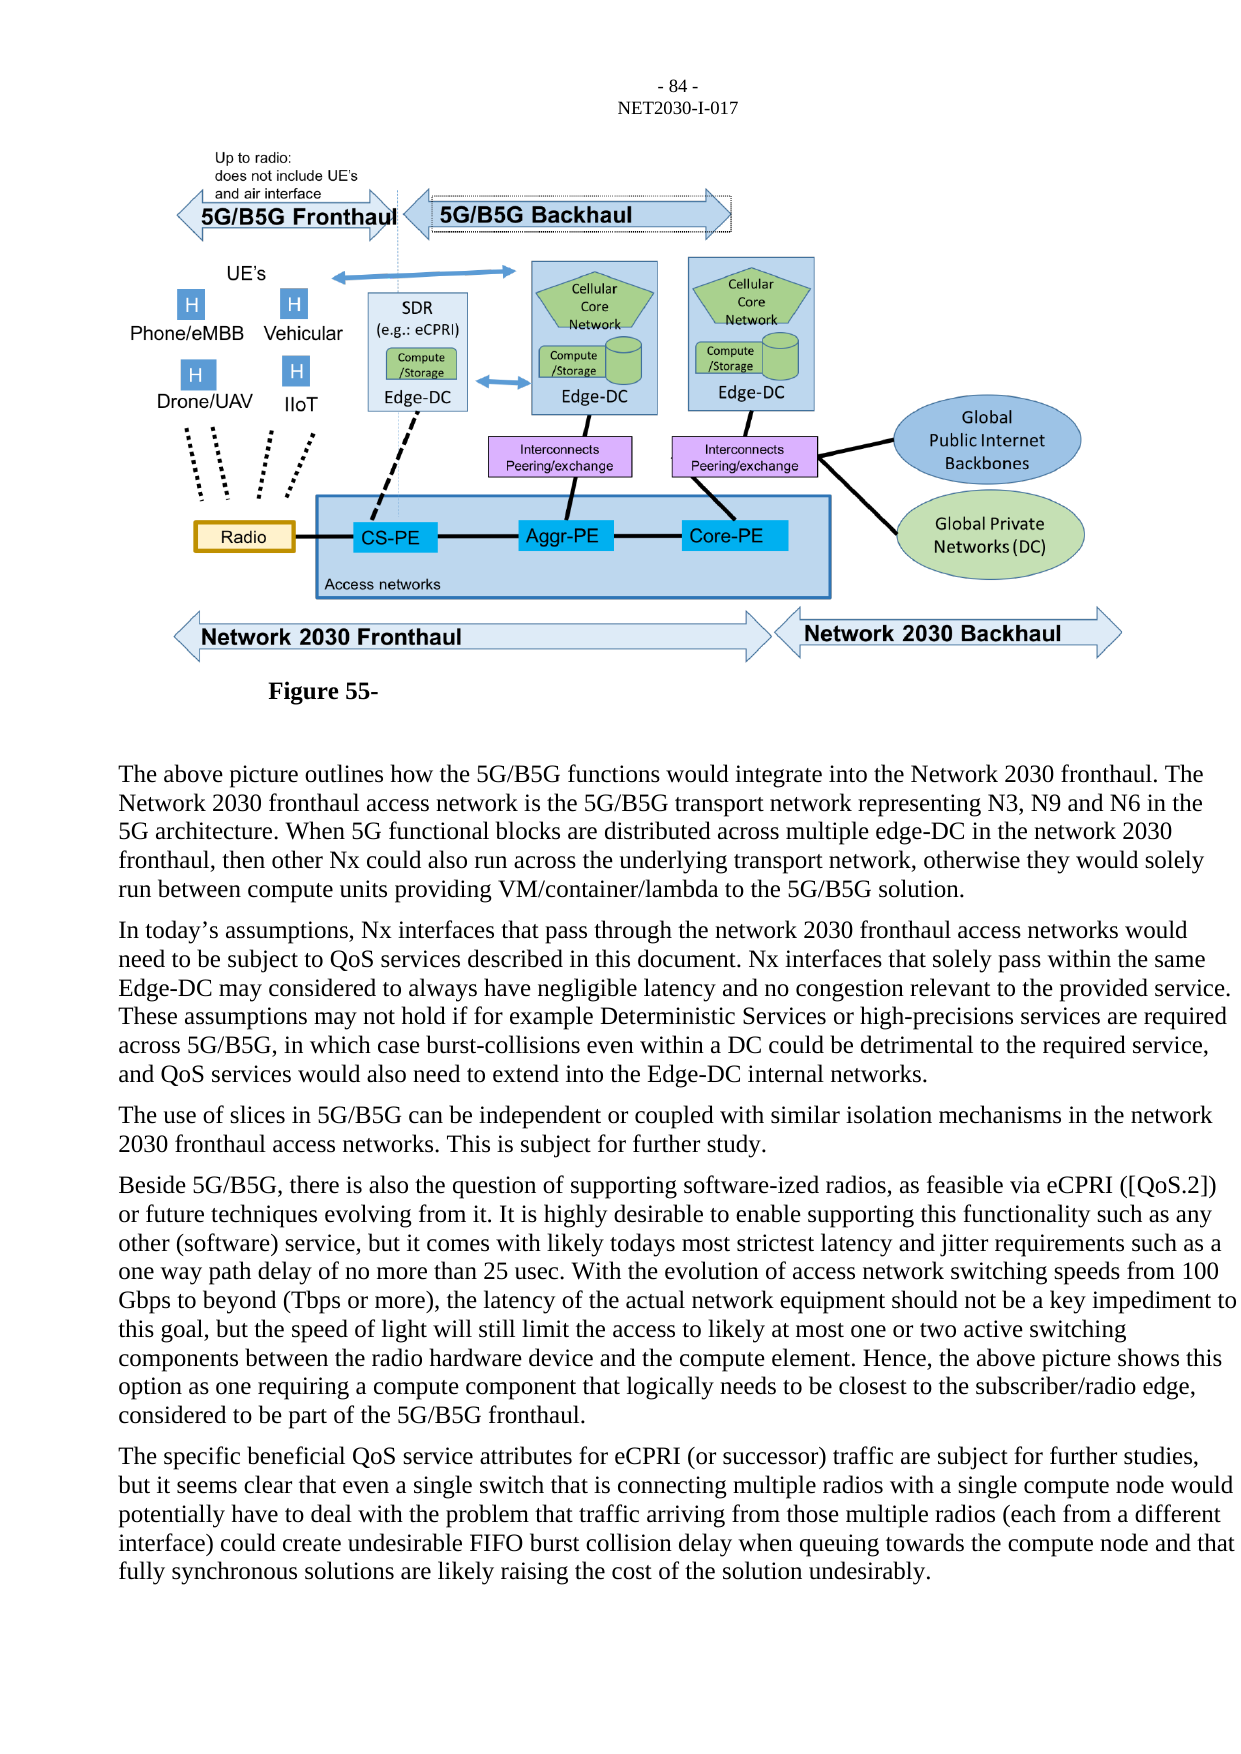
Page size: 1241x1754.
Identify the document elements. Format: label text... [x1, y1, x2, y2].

text The specific beneficial QoS service attributes for eCPRI (or successor) traffic are subject for further studies, but it seems clear that even a single switch that is connecting multiple radios with a single compute node would potentially have to deal with the problem that traffic arriving from those multiple radios (each from a different interface) could create undesirable FIFO burst collision delay when queuing towards the compute node and that fully synchronous solutions are likely raising the cost of the solution undesirably. [118, 1441, 1237, 1585]
text Beside 5G/B5G, there is also the question of supporting software-ized radios, as feasible via eCPRI ([3]) or future techniques evolving from it. It is highly desirable to enable supporting this functionality such as any other (software) service, but it comes with likely todays most strictest latency and jitter requirements such as a one way path delay of no more than 25 usec. With the evolution of access network switching speeds from 100 Gbps to beyond (Tbps or more), the latency of the actual network equipment should not be a key impediment to this goal, but the speed of light will still limit the access to likely at most one or two active switching components between the radio hardware device and the compute element. Hence, the above picture shows this option as one requiring a compute component that logically needs to be closest to the subscriber/radio edge, considered to be part of the 5G/B5G fronthaul. [118, 1170, 1237, 1429]
text Figure 55- [193, 676, 1237, 705]
text The above picture outlines how the 5G/B5G functions would integrate into the Network 2030 fronthaul. The Network 2030 fronthaul access network is the 5G/B5G transport network representing N3, N9 and N6 in the 5G architecture. When 5G functional blocks are distributed across multiple edge-DC in the network 2030 fronthaul, then other Nx could also run across the underlying transport network, otherwise they would solely run between compute units providing VM/container/lambda to the 5G/B5G solution. [118, 759, 1237, 903]
text The use of slices in 5G/B5G can be independent or coupled with similar isolation mechanisms in the network 2030 fronthaul access networks. This is subject for further study. [118, 1100, 1237, 1158]
picture [118, 143, 1123, 664]
text In today’s assumptions, Nx interfaces that pass through the network 2030 fronthaul access networks would need to be subject to QoS services described in this document. Nx interfaces that solely pass within the same Edge-DC may considered to always have negligible latency and no congestion relevant to the provided service. These assumptions may not hold if for example Deterministic Services or high-precisions services are required across 5G/B5G, in which case burst-collisions even within a DC could be detrimental to the required service, and QoS services would also need to extend into the Edge-DC internal networks. [118, 915, 1237, 1088]
